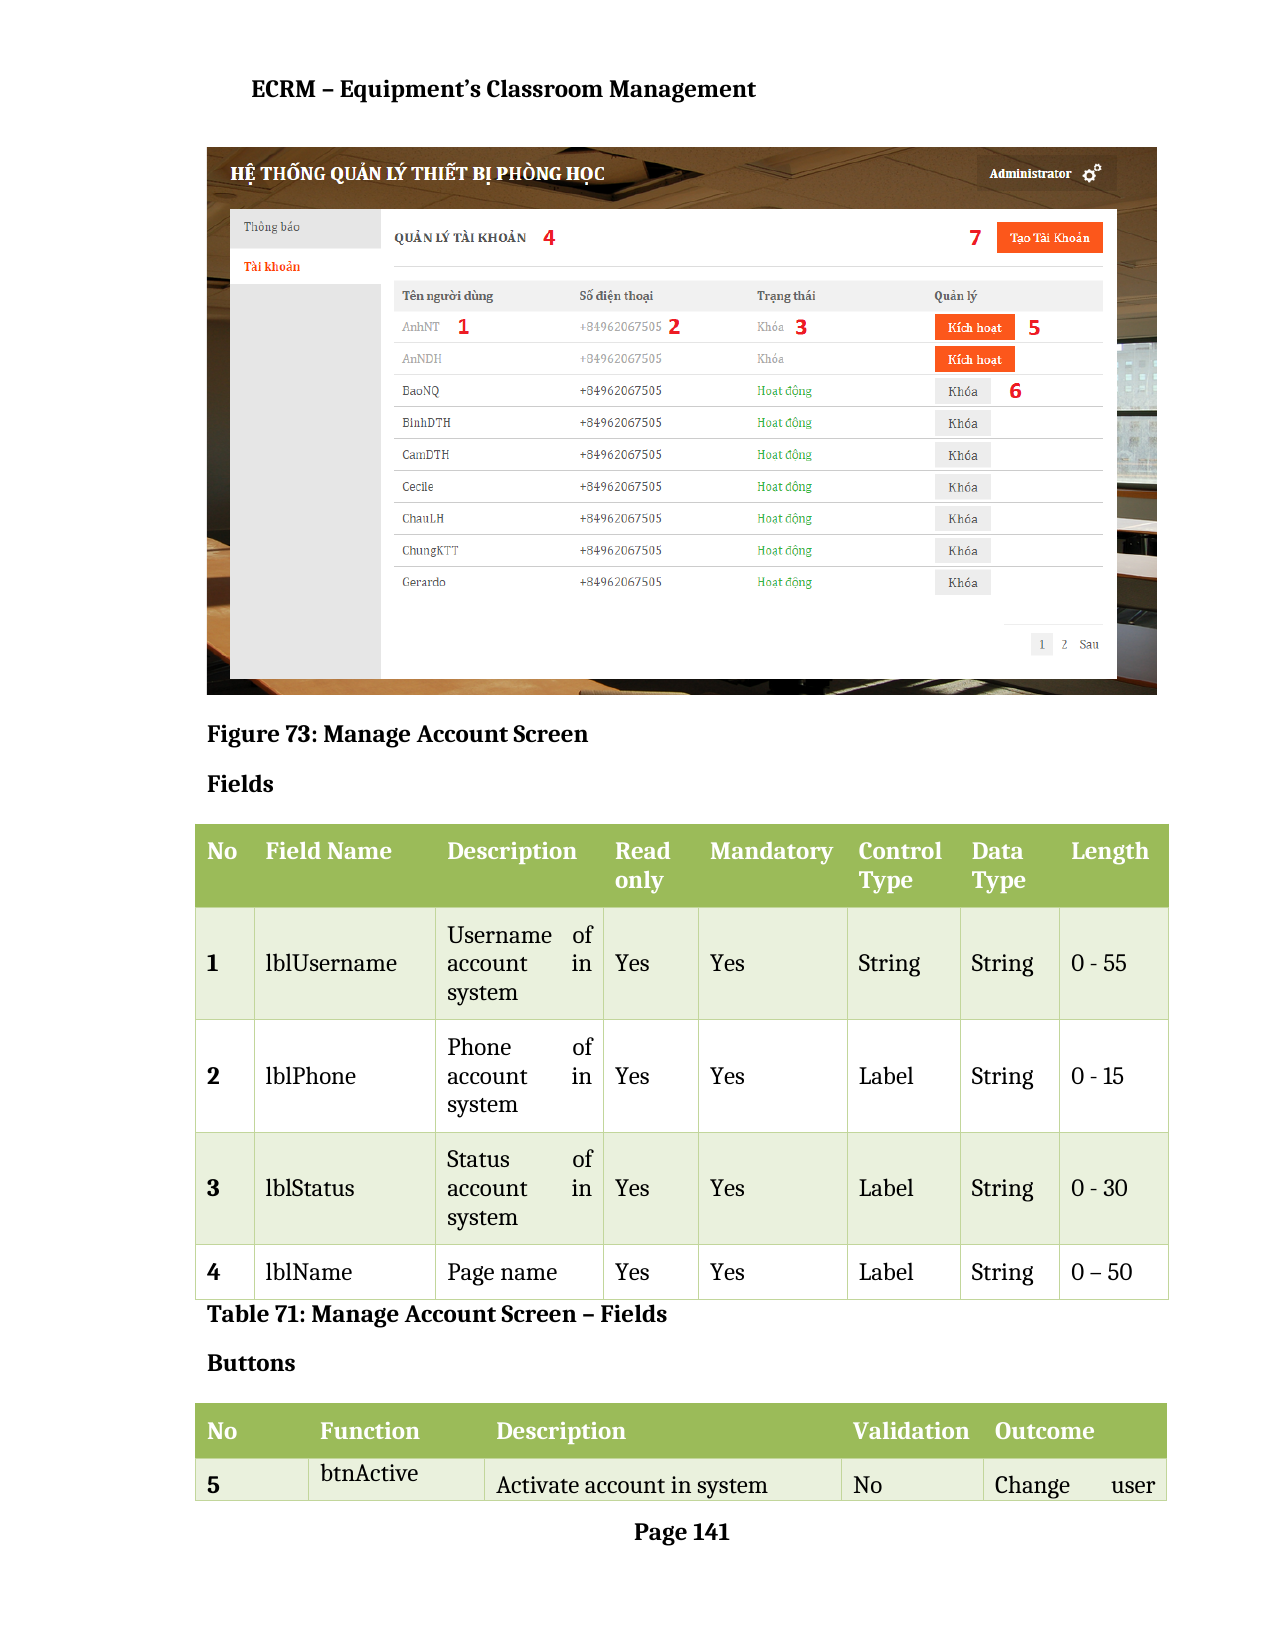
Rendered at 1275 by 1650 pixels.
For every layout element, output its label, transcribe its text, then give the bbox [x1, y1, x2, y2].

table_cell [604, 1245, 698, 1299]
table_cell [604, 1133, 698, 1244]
text Fields [207, 769, 1157, 798]
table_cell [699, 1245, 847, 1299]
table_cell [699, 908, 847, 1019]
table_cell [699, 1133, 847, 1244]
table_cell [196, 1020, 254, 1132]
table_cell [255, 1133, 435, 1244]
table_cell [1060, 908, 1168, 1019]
picture [206, 147, 1157, 695]
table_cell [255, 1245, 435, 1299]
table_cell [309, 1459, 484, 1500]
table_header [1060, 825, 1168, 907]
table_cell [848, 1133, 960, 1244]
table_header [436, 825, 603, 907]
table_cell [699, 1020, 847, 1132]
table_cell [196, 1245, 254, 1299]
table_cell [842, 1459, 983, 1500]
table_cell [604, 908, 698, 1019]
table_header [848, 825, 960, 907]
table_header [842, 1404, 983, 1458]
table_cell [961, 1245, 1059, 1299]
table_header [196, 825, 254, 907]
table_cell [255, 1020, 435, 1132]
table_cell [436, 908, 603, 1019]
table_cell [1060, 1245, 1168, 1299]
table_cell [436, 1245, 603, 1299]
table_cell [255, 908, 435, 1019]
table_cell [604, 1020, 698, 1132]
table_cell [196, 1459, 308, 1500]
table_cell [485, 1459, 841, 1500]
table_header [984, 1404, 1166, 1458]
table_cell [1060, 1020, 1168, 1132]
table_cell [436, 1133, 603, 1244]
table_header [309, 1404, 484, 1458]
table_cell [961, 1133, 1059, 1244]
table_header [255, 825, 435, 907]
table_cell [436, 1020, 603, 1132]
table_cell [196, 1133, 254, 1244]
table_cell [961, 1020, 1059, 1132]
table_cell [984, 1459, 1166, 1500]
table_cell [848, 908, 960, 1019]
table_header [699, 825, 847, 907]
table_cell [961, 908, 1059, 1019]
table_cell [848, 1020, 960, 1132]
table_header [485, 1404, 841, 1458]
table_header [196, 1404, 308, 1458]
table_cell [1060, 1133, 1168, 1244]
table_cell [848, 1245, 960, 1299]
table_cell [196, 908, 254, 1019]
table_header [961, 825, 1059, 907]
text Buttons [207, 1349, 1157, 1378]
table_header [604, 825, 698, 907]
